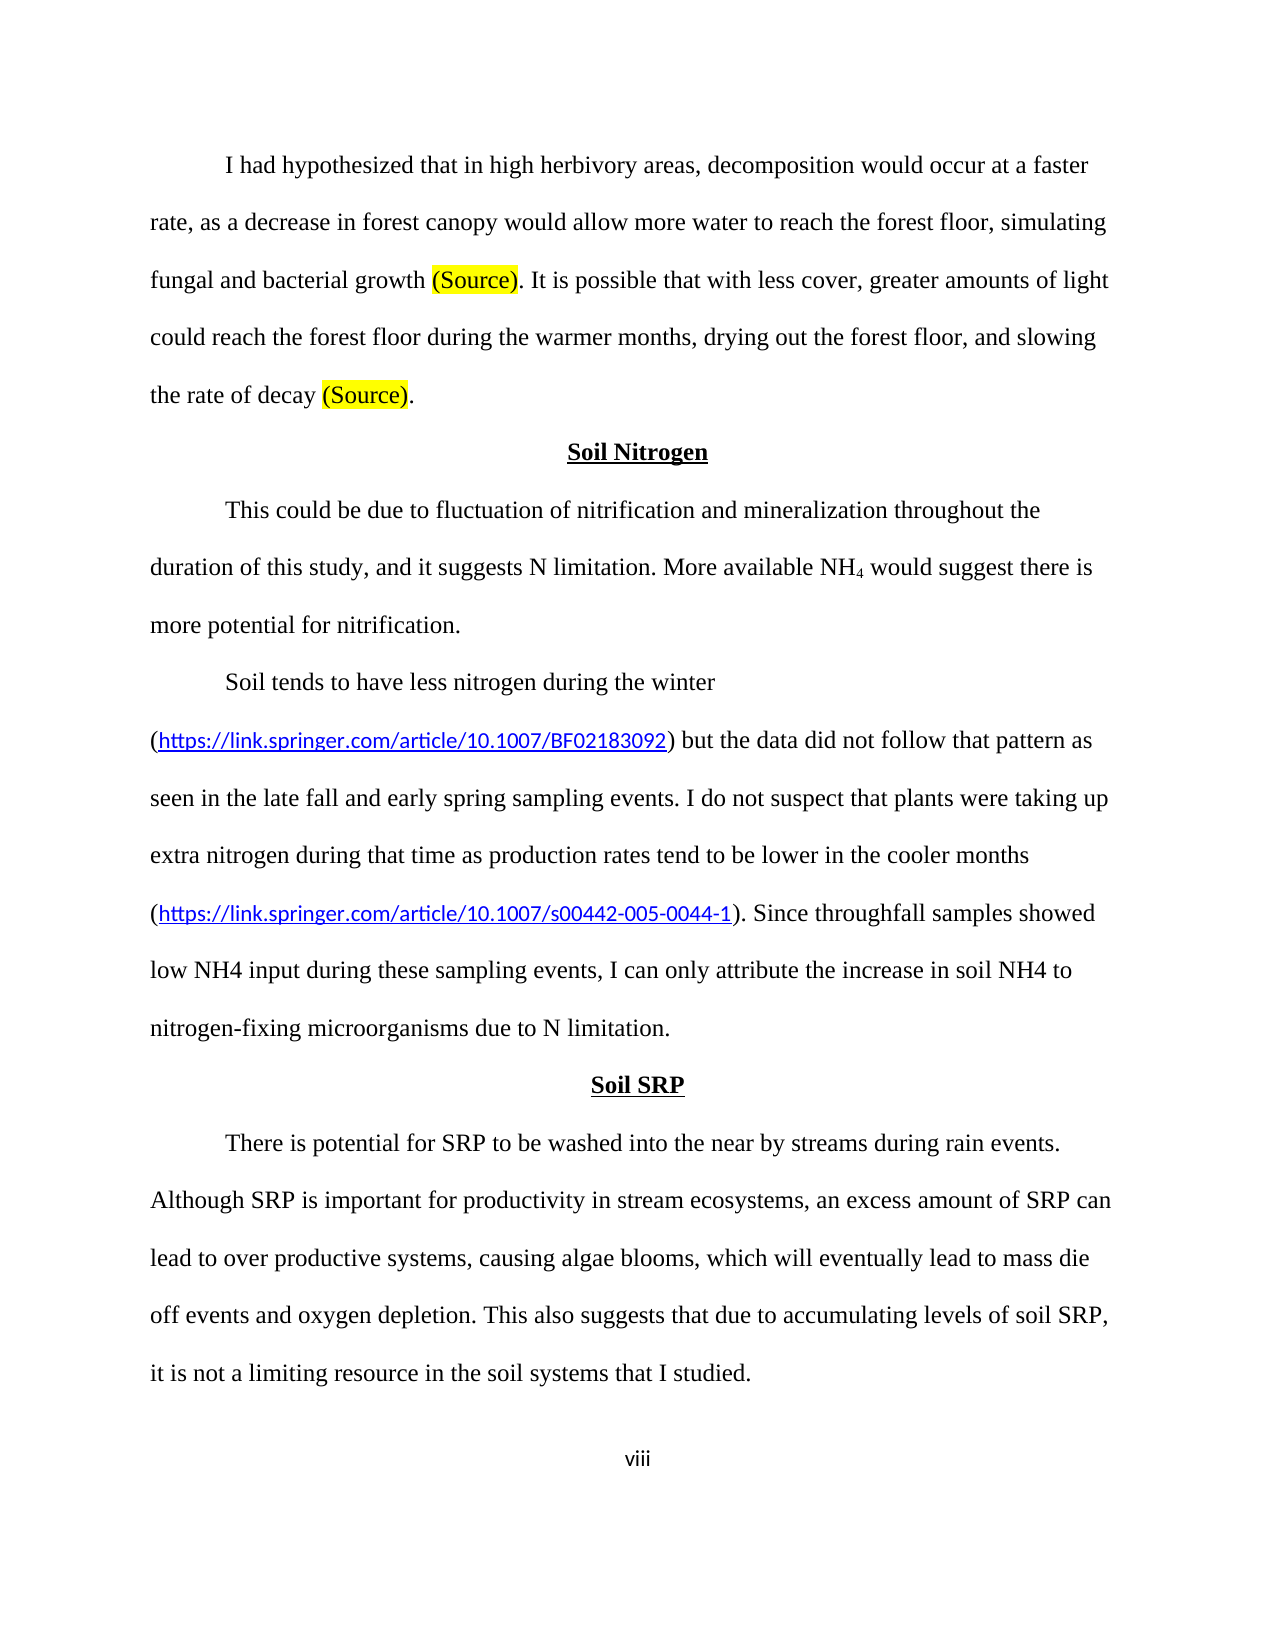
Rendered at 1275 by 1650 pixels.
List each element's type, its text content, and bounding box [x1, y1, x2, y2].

text There is potential for SRP to be washed into the near by streams during rain events. Although SRP is important for productivity in stream ecosystems, an excess amount of SRP can lead to over productive systems, causing algae blooms, which will eventually lead to mass die off events and oxygen depletion. This also suggests that due to accumulating levels of soil SRP, it is not a limiting resource in the soil systems that I studied. [150, 1128, 1125, 1387]
text Soil tends to have less nitrogen during the winter (https://link.springer.com/article/10.1007/BF02183092) but the data did not follow that pattern as seen in the late fall and early spring sampling events. I do not suspect that plants were taking up extra nitrogen during that time as production rates tend to be lower in the cooler months (https://link.springer.com/article/10.1007/s00442-005-0044-1). Since throughfall samples showed low NH4 input during these sampling events, I can only attribute the increase in soil NH4 to nitrogen-fixing microorganisms due to N limitation. [150, 667, 1125, 1042]
text I had hypothesized that in high herbivory areas, decomposition would occur at a faster rate, as a decrease in forest canopy would allow more water to reach the forest floor, simulating fungal and bacterial growth (Source). It is possible that with less cover, greater amounts of light could reach the forest floor during the warmer months, drying out the forest floor, and slowing the rate of decay (Source). [150, 150, 1125, 409]
text Soil SRP [150, 1071, 1125, 1099]
text Soil Nitrogen [150, 437, 1125, 466]
text This could be due to fluctuation of nitrification and mineralization throughout the duration of this study, and it suggests N limitation. More available NH4 would suggest there is more potential for nitrification. [150, 495, 1125, 639]
